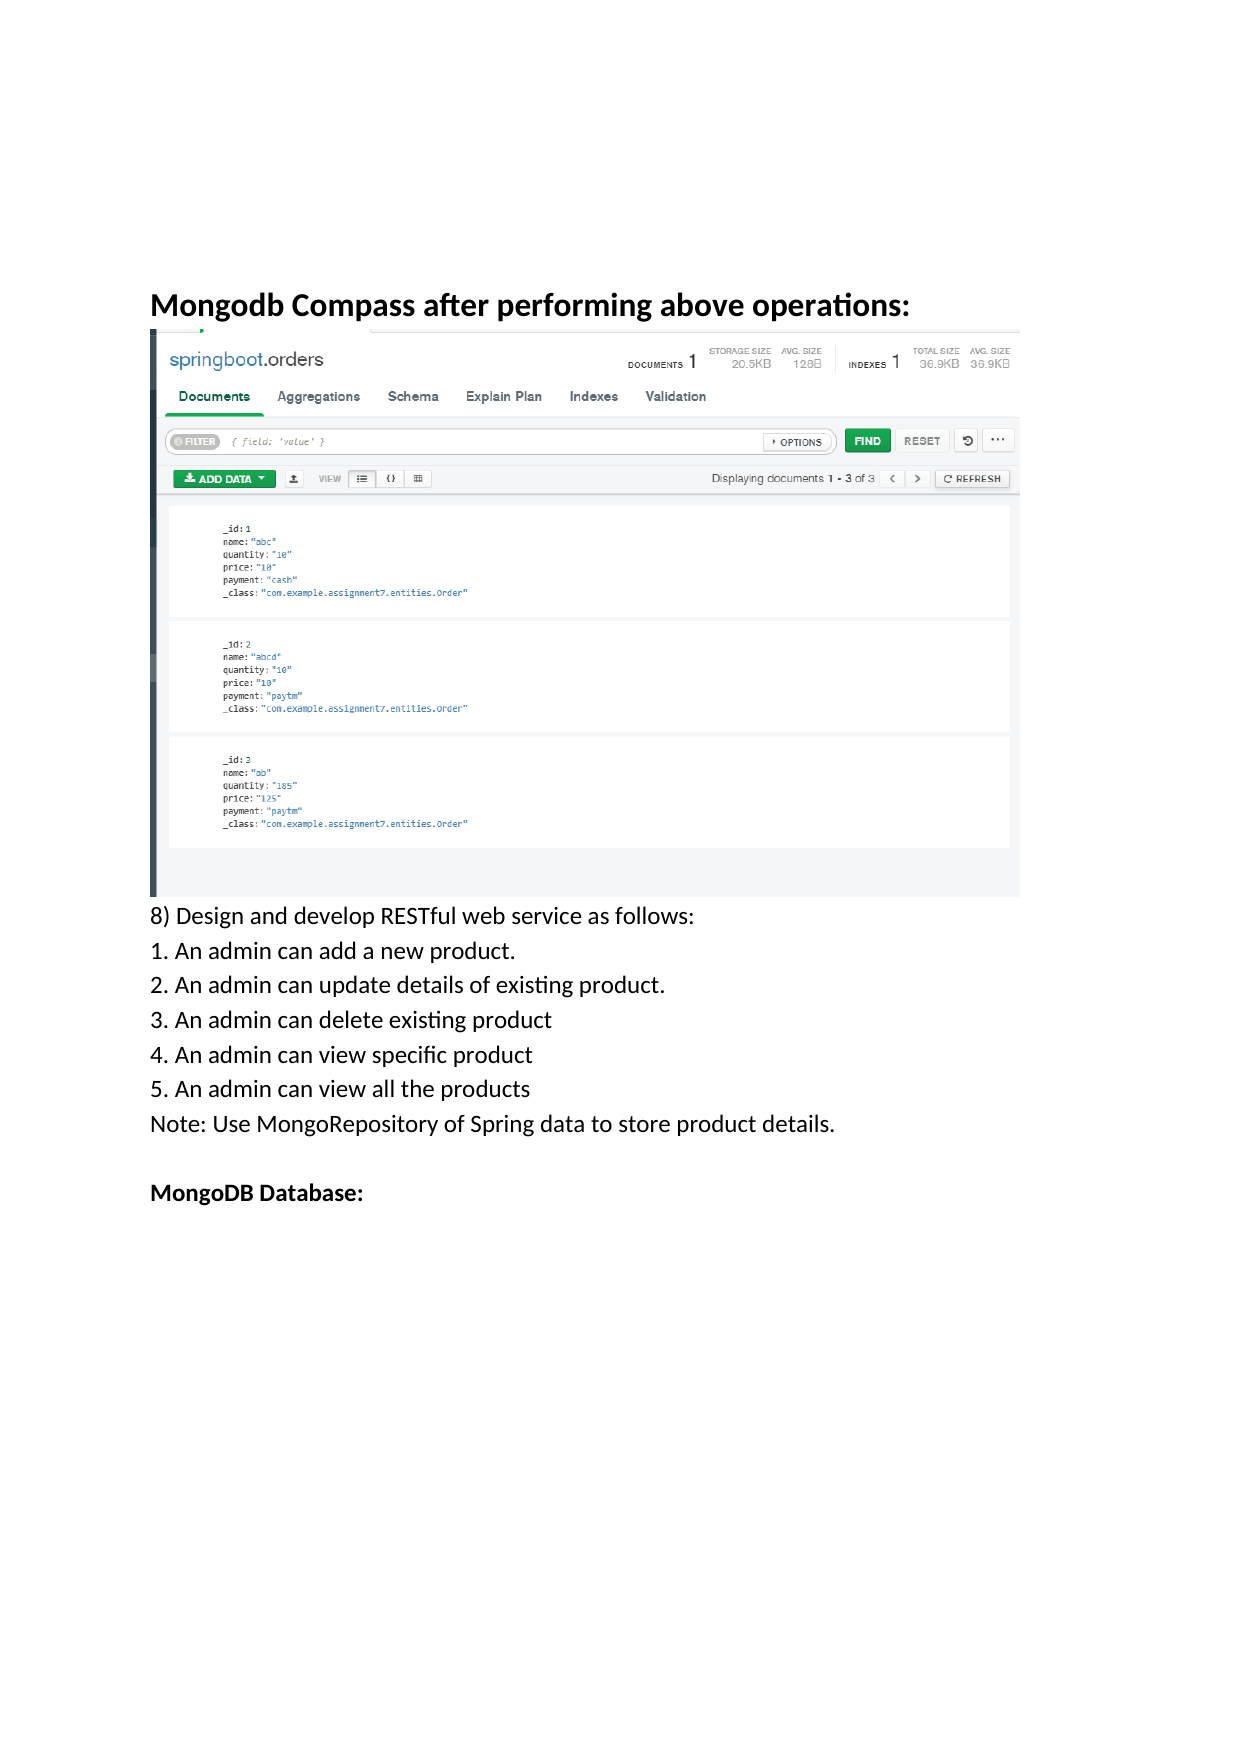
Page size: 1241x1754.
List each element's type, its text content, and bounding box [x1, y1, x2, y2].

text 1. An admin can add a new product. [150, 935, 1090, 966]
text 2. An admin can update details of existing product. [150, 969, 1090, 1000]
text MongoDB Database: [150, 1177, 1090, 1208]
text 8) Design and develop RESTful web service as follows: [150, 900, 1090, 931]
text Mongodb Compass after performing above operations: [150, 284, 1090, 325]
text 4. An admin can view specific product [150, 1039, 1090, 1069]
text 3. An admin can delete existing product [150, 1004, 1090, 1035]
text 5. An admin can view all the products [150, 1073, 1090, 1104]
text Note: Use MongoRepository of Spring data to store product details. [150, 1108, 1090, 1138]
picture [150, 329, 1020, 897]
